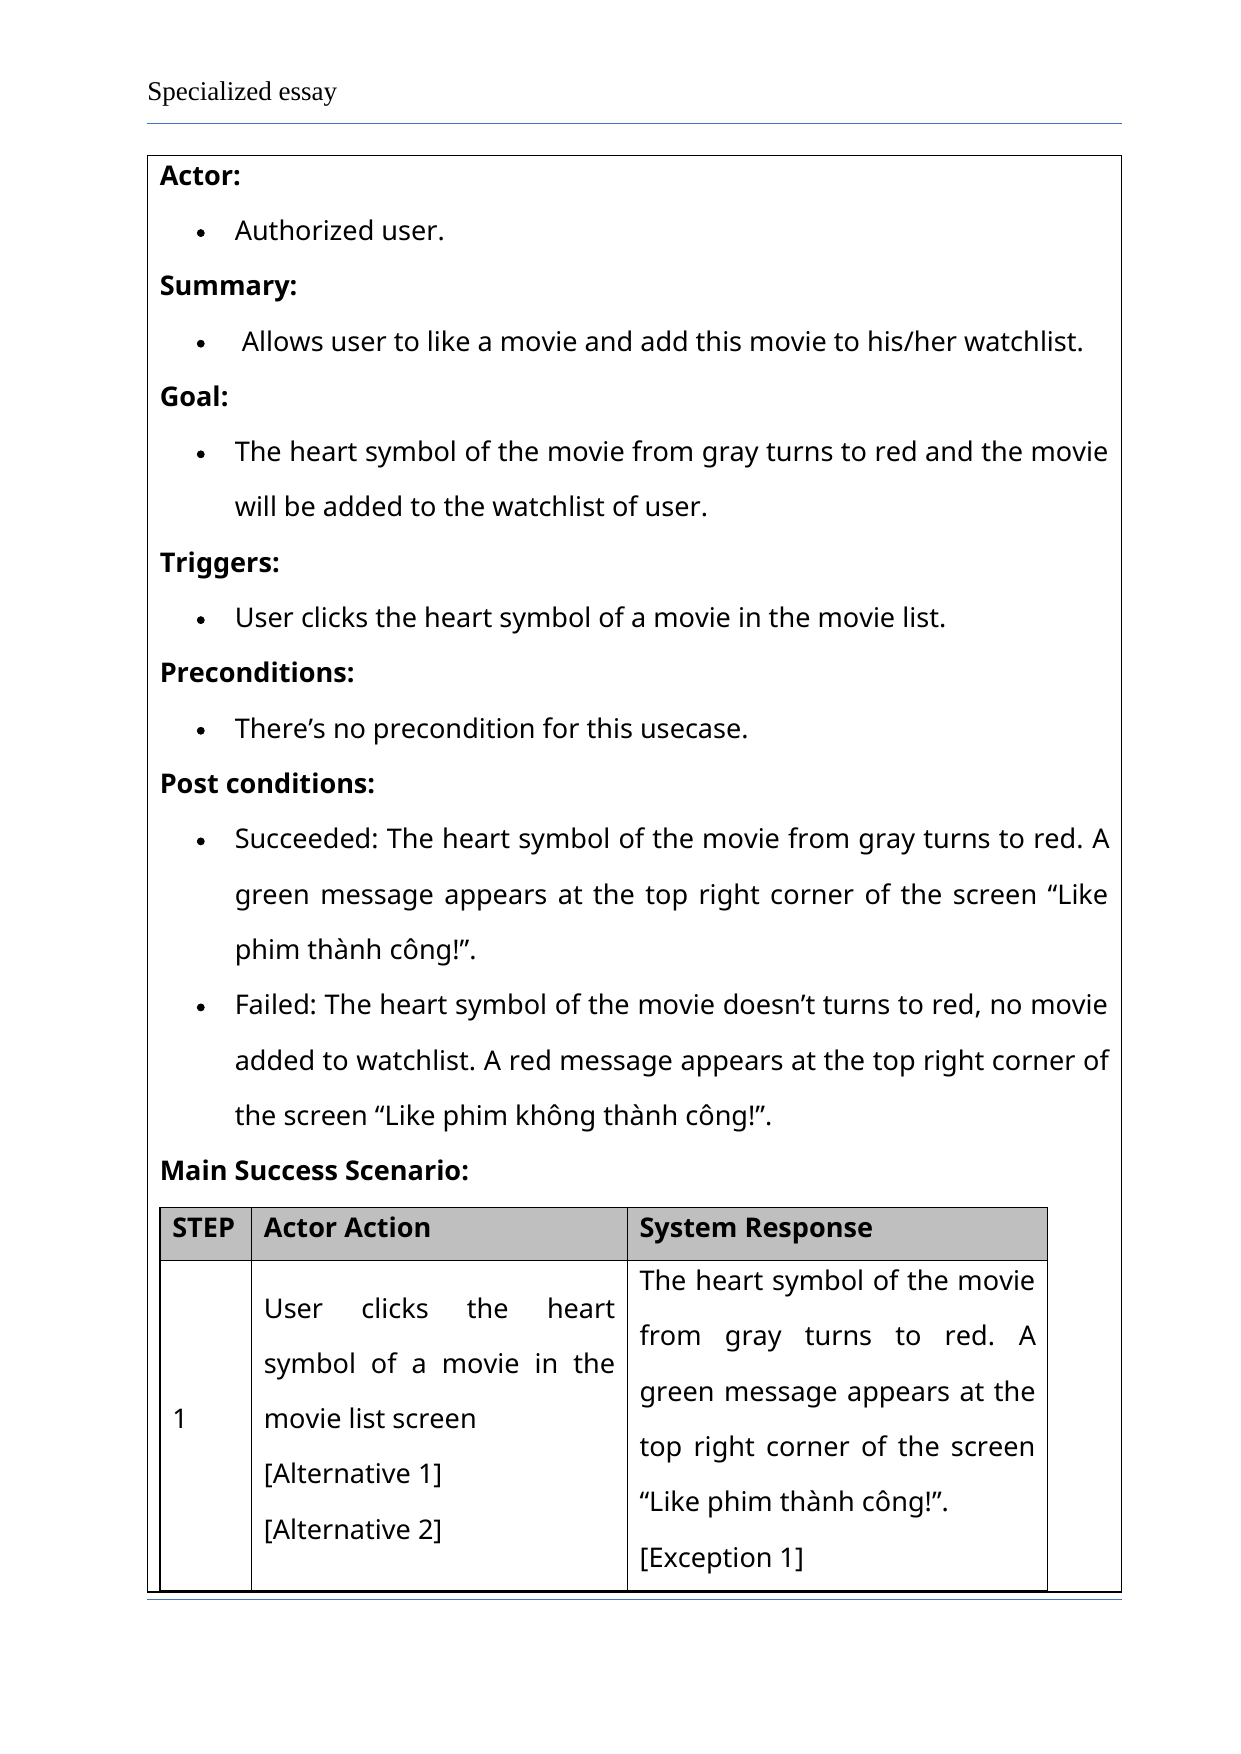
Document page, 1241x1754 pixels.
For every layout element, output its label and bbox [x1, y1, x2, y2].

table_cell [148, 156, 1121, 1591]
